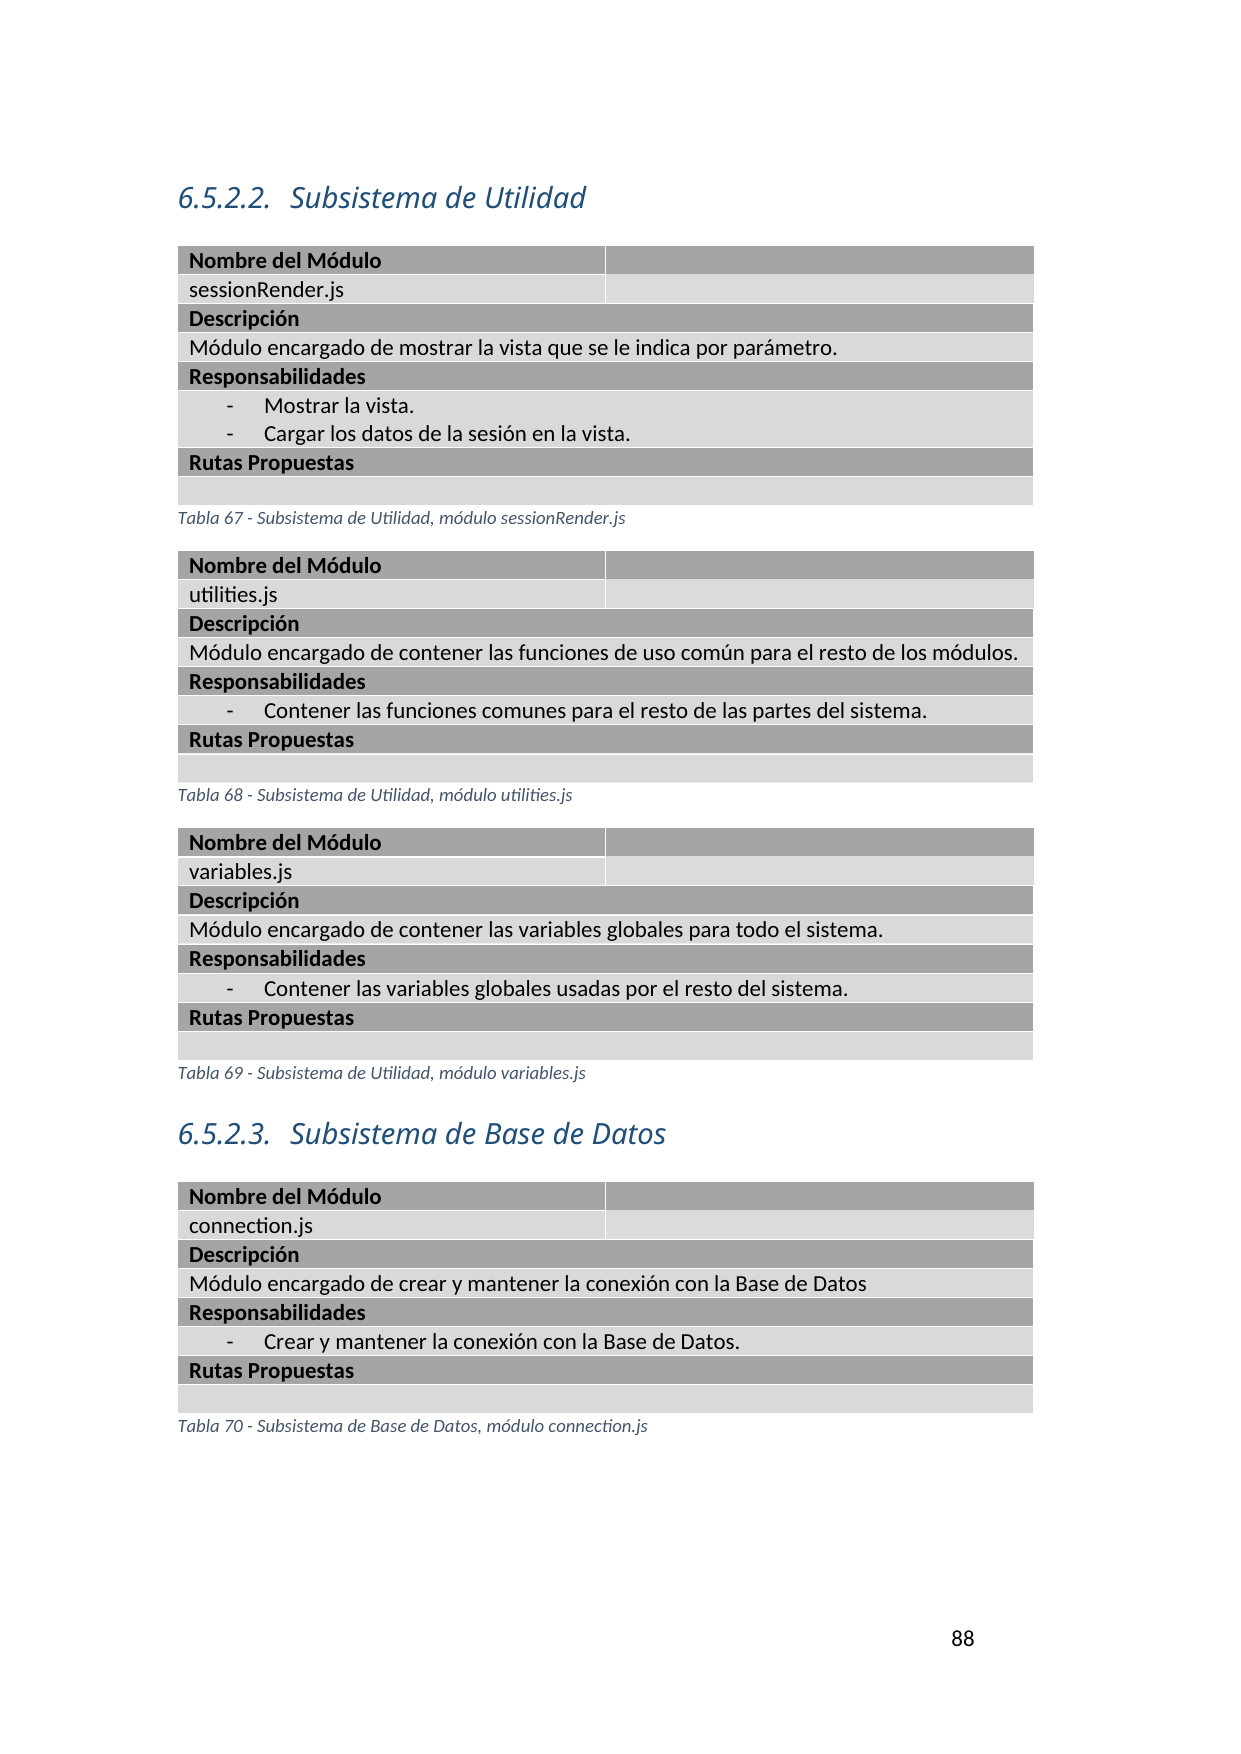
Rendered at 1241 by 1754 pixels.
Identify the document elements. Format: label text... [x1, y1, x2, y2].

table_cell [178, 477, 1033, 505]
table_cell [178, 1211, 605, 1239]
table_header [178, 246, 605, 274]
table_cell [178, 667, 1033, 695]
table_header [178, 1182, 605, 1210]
subtitle Subsistema de Base de Datos [177, 1113, 974, 1153]
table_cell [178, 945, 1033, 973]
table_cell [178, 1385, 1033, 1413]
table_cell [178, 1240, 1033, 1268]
text Tabla 70 - Subsistema de Base de Datos, módulo connection.js [177, 1414, 974, 1437]
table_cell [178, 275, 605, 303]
text Tabla 68 - Subsistema de Utilidad, módulo utilities.js [177, 784, 974, 806]
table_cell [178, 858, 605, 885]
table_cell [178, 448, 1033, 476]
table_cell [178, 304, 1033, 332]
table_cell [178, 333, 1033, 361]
text Tabla 69 - Subsistema de Utilidad, módulo variables.js [177, 1061, 974, 1084]
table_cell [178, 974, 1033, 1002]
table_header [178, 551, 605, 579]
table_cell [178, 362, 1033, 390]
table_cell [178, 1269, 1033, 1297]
text Tabla 67 - Subsistema de Utilidad, módulo sessionRender.js [177, 506, 974, 529]
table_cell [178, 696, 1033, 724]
subtitle Subsistema de Utilidad [177, 177, 974, 217]
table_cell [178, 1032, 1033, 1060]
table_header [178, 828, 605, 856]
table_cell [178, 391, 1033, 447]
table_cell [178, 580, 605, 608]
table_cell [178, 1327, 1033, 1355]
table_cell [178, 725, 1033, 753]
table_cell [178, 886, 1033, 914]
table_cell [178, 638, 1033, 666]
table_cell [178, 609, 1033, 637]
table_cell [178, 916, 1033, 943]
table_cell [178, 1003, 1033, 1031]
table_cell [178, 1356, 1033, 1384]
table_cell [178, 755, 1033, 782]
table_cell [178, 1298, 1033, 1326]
